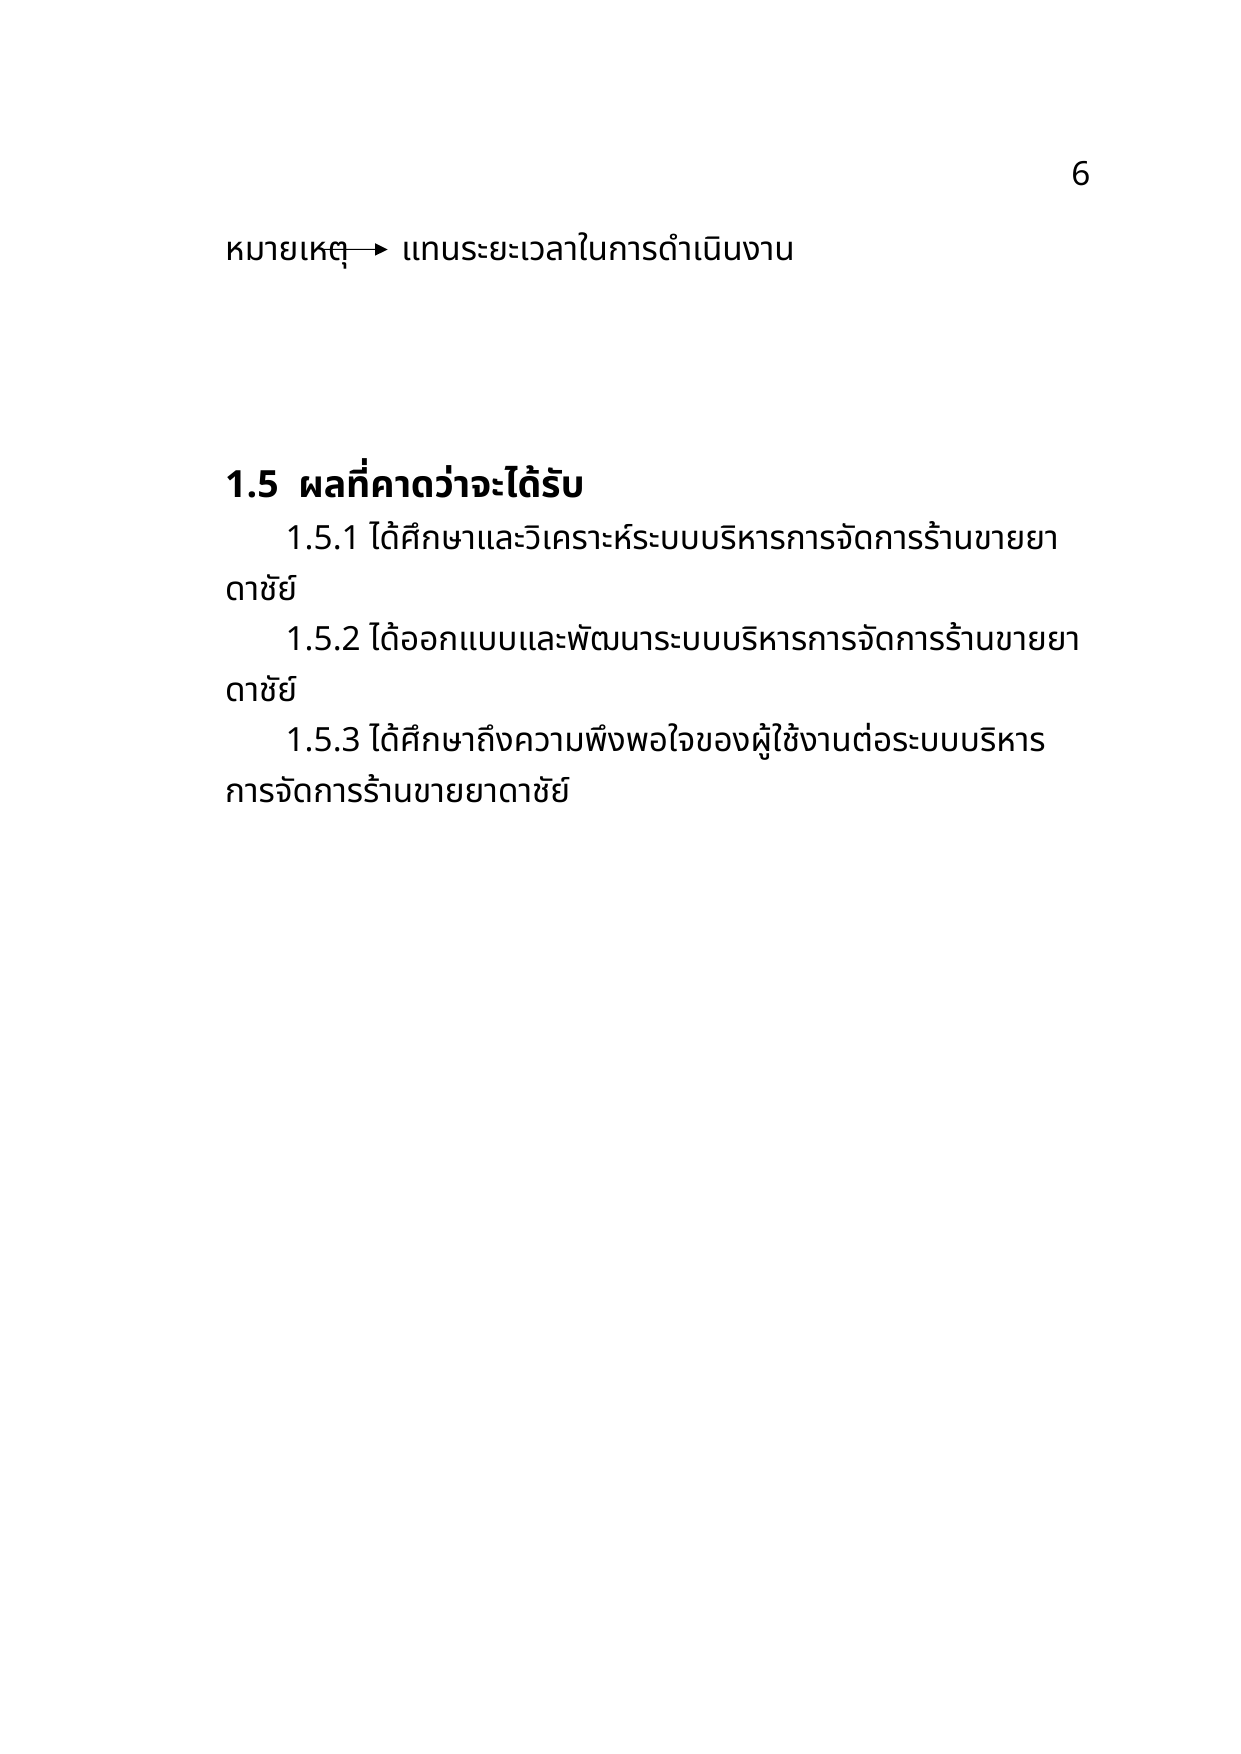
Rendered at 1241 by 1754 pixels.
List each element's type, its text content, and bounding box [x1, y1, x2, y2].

text 1.5.1 ได้ศึกษาและวิเคราะห์ระบบบริหารการจัดการร้านขายยาดาชัย์ [225, 514, 1090, 615]
text 1.5 ผลที่คาดว่าจะได้รับ [225, 457, 1090, 514]
text 1.5.3 ได้ศึกษาถึงความพึงพอใจของผู้ใช้งานต่อระบบบริหารการจัดการร้านขายยาดาชัย์ [225, 716, 1090, 817]
text 1.5.2 ได้ออกแบบและพัฒนาระบบบริหารการจัดการร้านขายยาดาชัย์ [225, 615, 1090, 716]
text หมายเหตุ แทนระยะเวลาในการดำเนินงาน [225, 225, 1090, 275]
